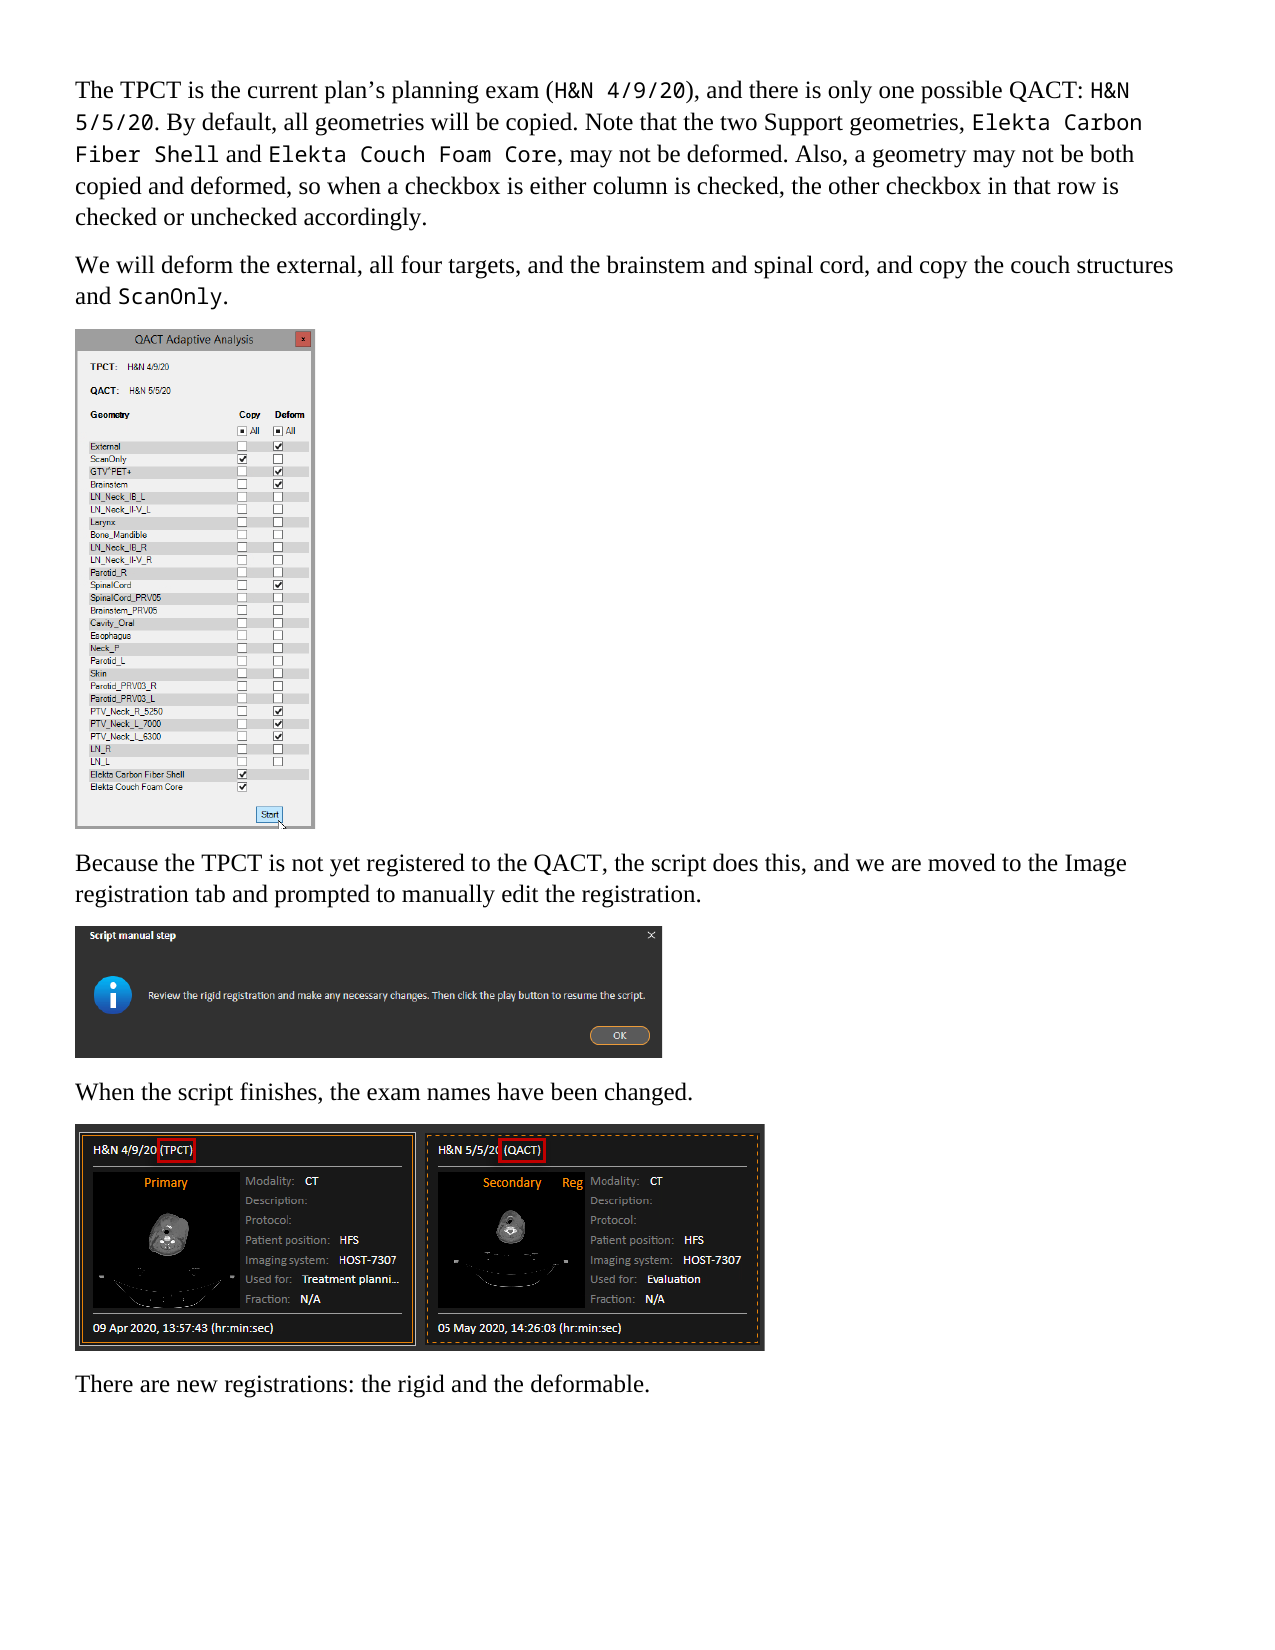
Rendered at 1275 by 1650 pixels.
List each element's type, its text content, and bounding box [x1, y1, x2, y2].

picture [75, 926, 663, 1058]
text When the script finishes, the exam names have been changed. [75, 1077, 1200, 1106]
text We will deform the external, all four targets, and the brainstem and spinal cord, and copy the couch structures and ScanOnly. [75, 250, 1200, 311]
text The TPCT is the current plan’s planning exam (H&N 4/9/20), and there is only one possible QACT: H&N 5/5/20. By default, all geometries will be copied. Note that the two Support geometries, Elekta Carbon Fiber Shell and Elekta Couch Foam Core, may not be deformed. Also, a geometry may not be both copied and deformed, so when a checkbox is either column is checked, the other checkbox in that row is checked or unchecked accordingly. [75, 75, 1200, 231]
text There are new registrations: the rigid and the deformable. [75, 1369, 1200, 1398]
text Because the TPCT is not yet registered to the QACT, the script does this, and we are moved to the Image registration tab and prompted to manually edit the registration. [75, 848, 1200, 908]
picture [75, 329, 315, 829]
picture [75, 1124, 765, 1351]
